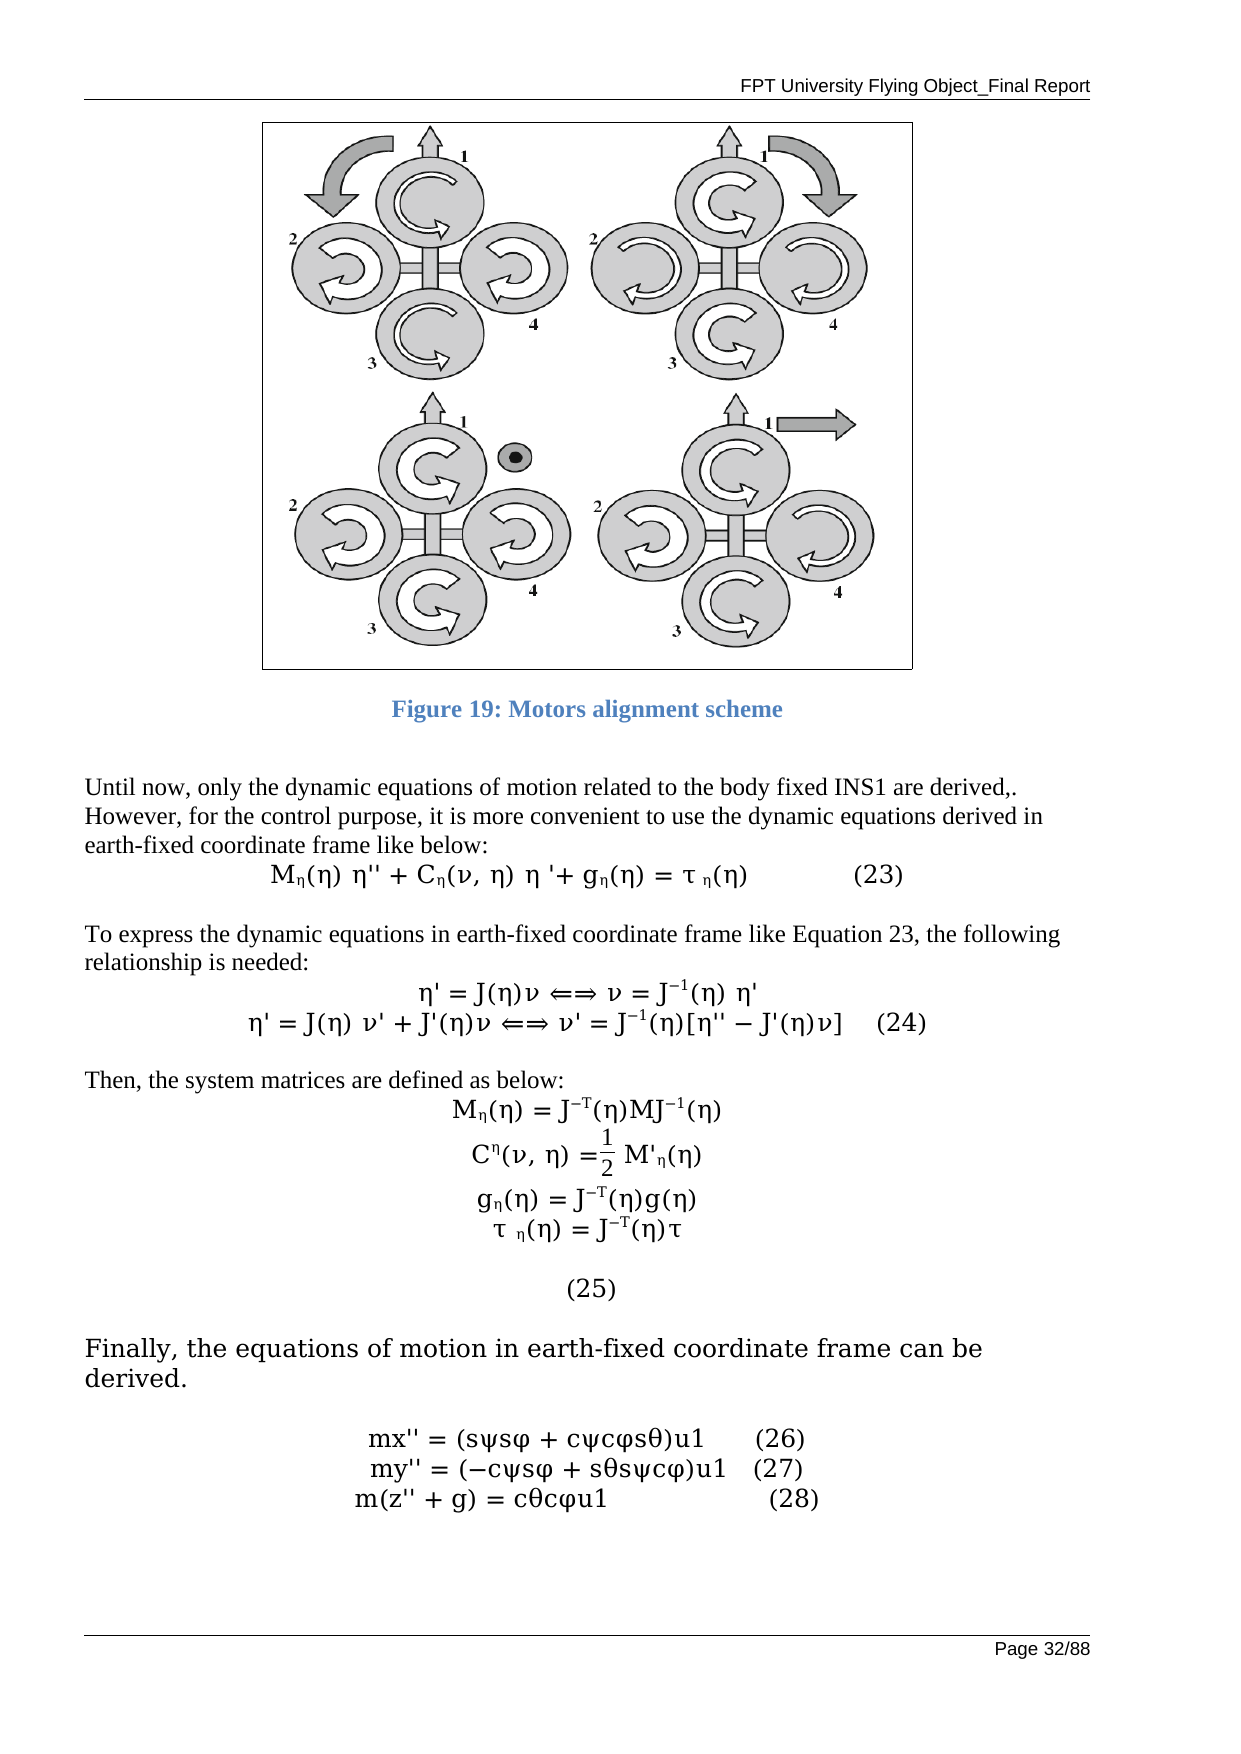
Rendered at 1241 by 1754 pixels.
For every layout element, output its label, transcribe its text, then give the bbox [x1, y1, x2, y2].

text η' = J(η)ν ⇐⇒ ν = J−1(η) η' [84, 976, 1090, 1006]
text my'' = (−cψsφ + sθsψcφ)u1 (27) [84, 1453, 1090, 1483]
text To express the dynamic equations in earth-fixed coordinate frame like Equation 23, the following relationship is needed: [84, 919, 1090, 976]
text Until now, only the dynamic equations of motion related to the body fixed INS1 are derived,. However, for the control purpose, it is more convenient to use the dynamic equations derived in earth-fixed coordinate frame like below: [84, 772, 1090, 859]
text Figure 19: Motors alignment scheme [84, 694, 1090, 723]
text gη(η) = J−T(η)g(η) [84, 1183, 1090, 1213]
text Cη(ν, η) = M'η(η) [84, 1124, 1090, 1183]
text Mη(η) η'' + Cη(ν, η) η '+ gη(η) = τ η(η) (23) [84, 859, 1090, 889]
text Mη(η) = J−T(η)MJ−1(η) [84, 1094, 1090, 1124]
text τ η(η) = J−T(η)τ [84, 1213, 1090, 1243]
text mx'' = (sψsφ + cψcφsθ)u1 (26) [84, 1423, 1090, 1453]
picture [263, 123, 912, 669]
text m(z'' + g) = cθcφu1 (28) [84, 1483, 1090, 1513]
text Finally, the equations of motion in earth-fixed coordinate frame can be derived. [84, 1333, 1090, 1393]
text Then, the system matrices are defined as below: [84, 1065, 1090, 1094]
text (25) [84, 1273, 1090, 1303]
text η' = J(η) ν' + J'(η)ν ⇐⇒ ν' = J−1(η)[η'' − J'(η)ν] (24) [84, 1006, 1090, 1036]
